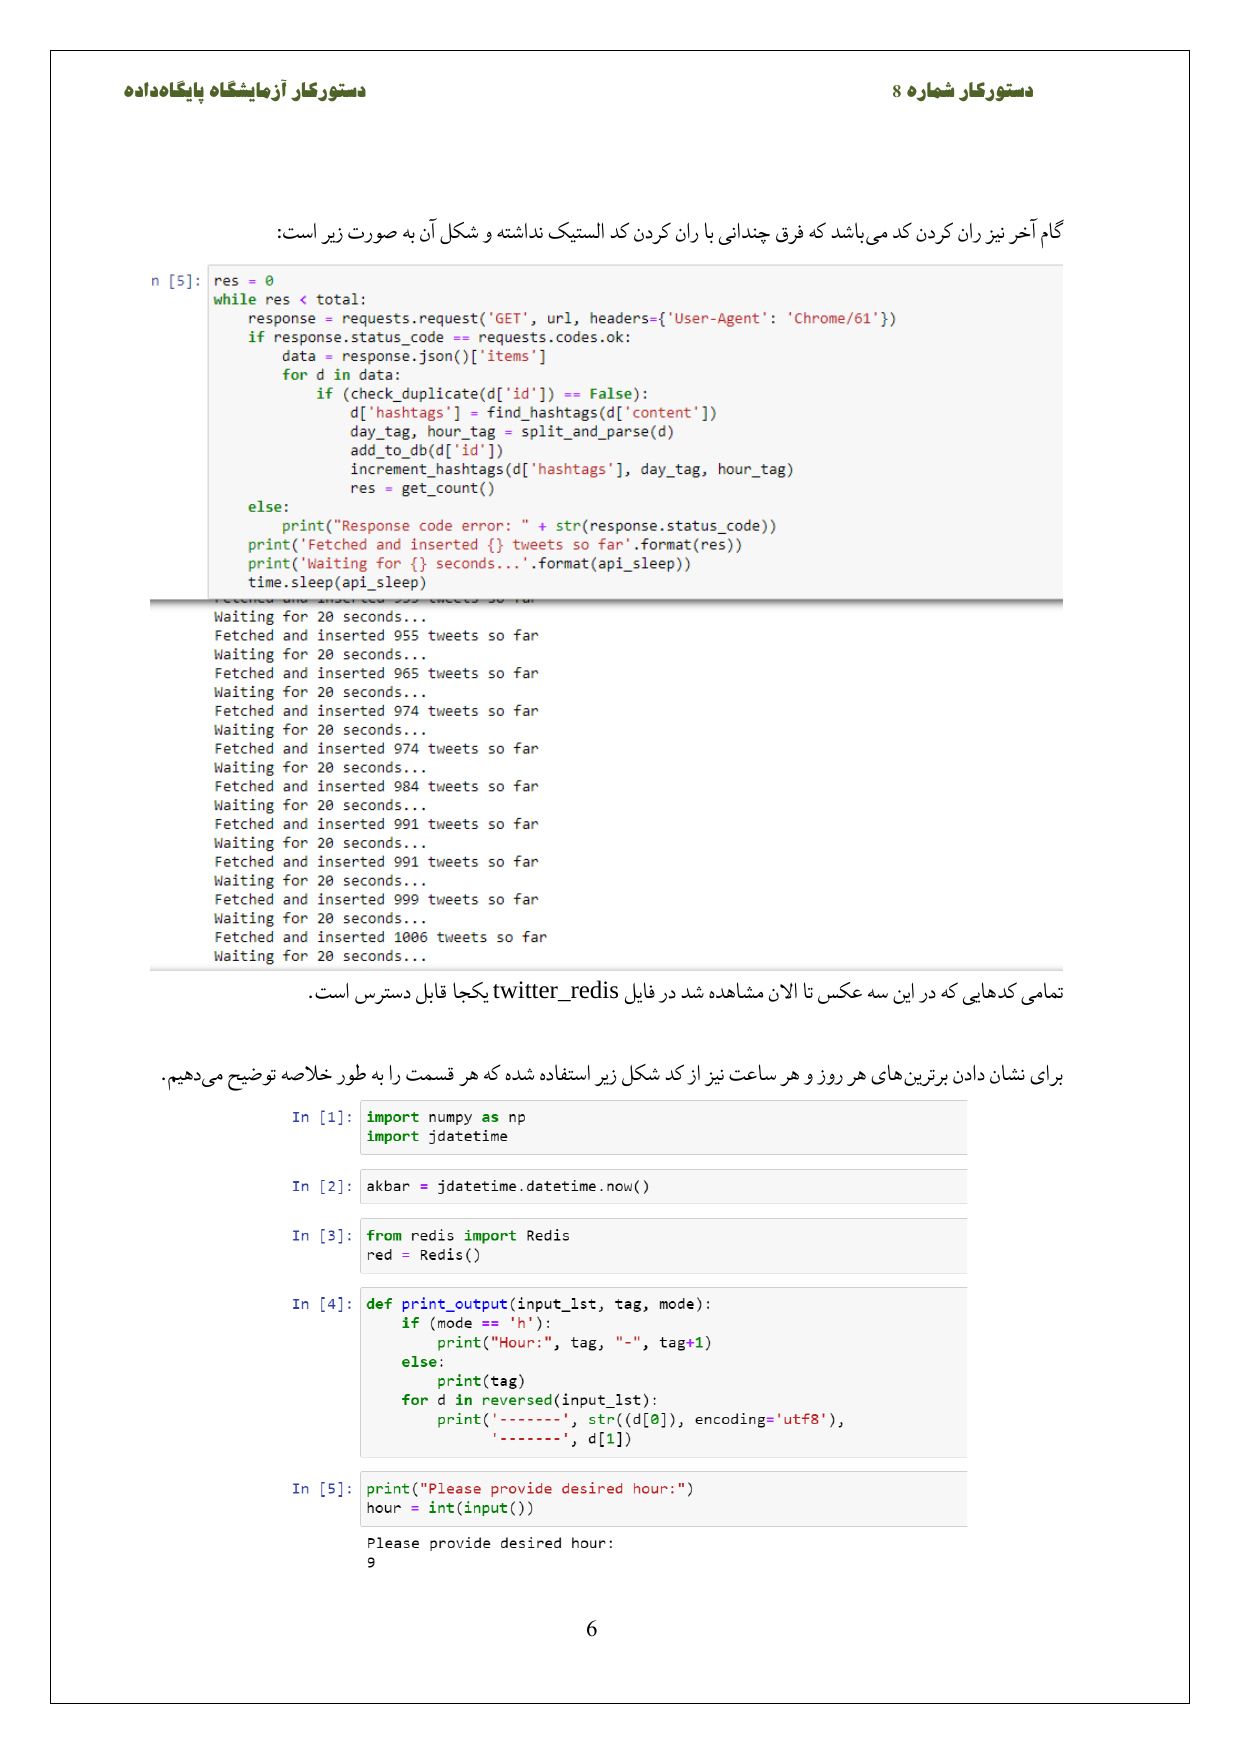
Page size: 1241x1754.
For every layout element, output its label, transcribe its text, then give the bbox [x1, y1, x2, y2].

list تمامی کد‌هایی که در این سه عکس تا الان مشاهده شد در فایل twitter_redis یکجا قابل دسترس است. [150, 975, 1063, 1013]
list گام آخر نیز ران کردن کد می‌باشد که فرق چندانی با ران کردن کد الستیک نداشته و شکل آن به صورت زیر است: [150, 216, 1063, 254]
picture [245, 1100, 968, 1574]
list برای نشان دادن برترین‌های هر روز و هر ساعت نیز از کد شکل زیر استفاده شده که هر قسمت را به طور خلاصه توضیح می‌دهیم. [150, 1057, 1063, 1095]
picture [150, 259, 1063, 971]
